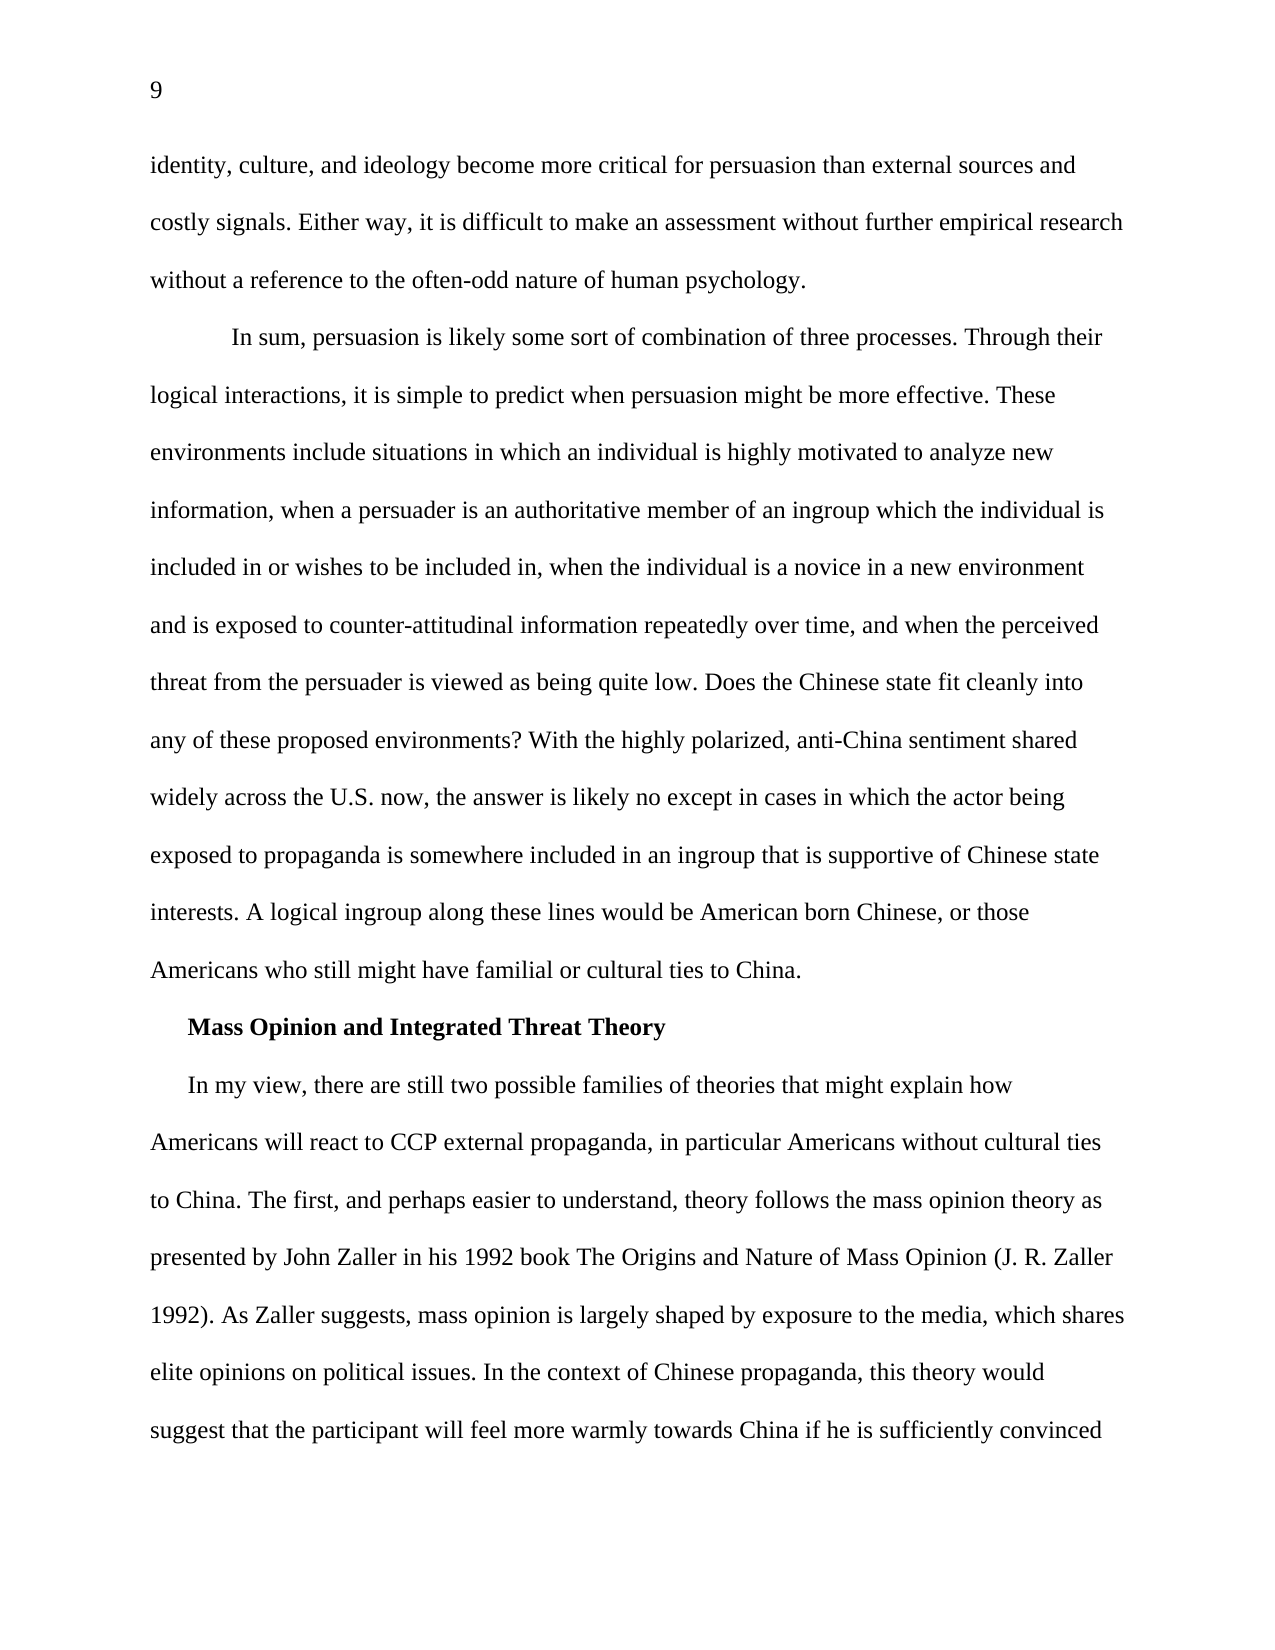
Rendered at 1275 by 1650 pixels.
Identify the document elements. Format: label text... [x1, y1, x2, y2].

text Mass Opinion and Integrated Threat Theory [150, 1012, 1125, 1041]
text In sum, persuasion is likely some sort of combination of three processes. Through their logical interactions, it is simple to predict when persuasion might be more effective. These environments include situations in which an individual is highly motivated to analyze new information, when a persuader is an authoritative member of an ingroup which the individual is included in or wishes to be included in, when the individual is a novice in a new environment and is exposed to counter-attitudinal information repeatedly over time, and when the perceived threat from the persuader is viewed as being quite low. Does the Chinese state fit cleanly into any of these proposed environments? With the highly polarized, anti-China sentiment shared widely across the U.S. now, the answer is likely no except in cases in which the actor being exposed to propaganda is somewhere included in an ingroup that is supportive of Chinese state interests. A logical ingroup along these lines would be American born Chinese, or those Americans who still might have familial or cultural ties to China. [150, 322, 1125, 984]
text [150, 150, 1125, 294]
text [150, 1070, 1125, 1444]
